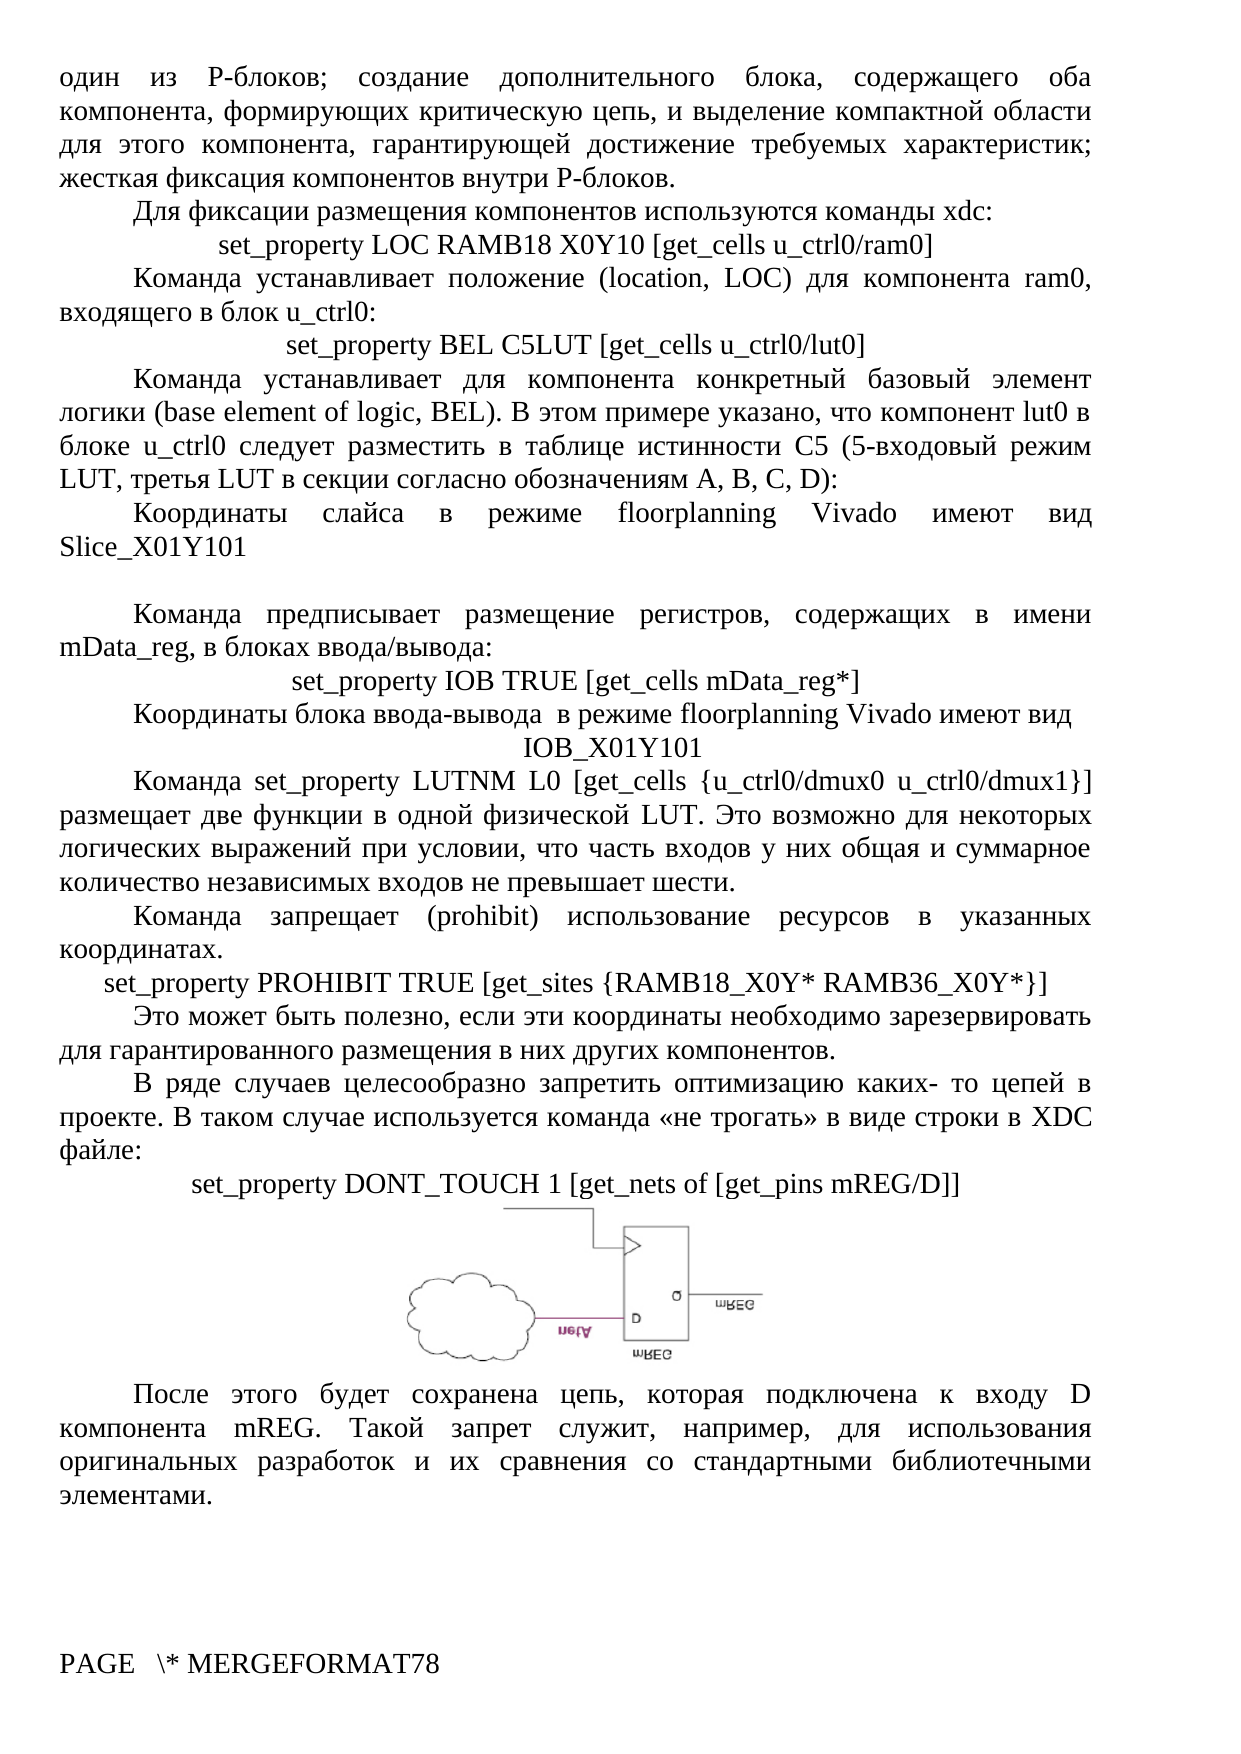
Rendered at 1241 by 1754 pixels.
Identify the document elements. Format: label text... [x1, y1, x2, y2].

text В ряде случаев целесообразно запретить оптимизацию каких- то цепей в проекте. В таком случае используется команда «не трогать» в виде строки в XDC файле: [59, 1065, 1092, 1166]
text set_property LOC RAMB18 X0Y10 [get_cells u_ctrl0/ram0] [59, 227, 1092, 260]
picture [360, 1199, 791, 1376]
text Команда предписывает размещение регистров, содержащих в имени mData_reg, в блоках ввода/вывода: [59, 596, 1092, 663]
text set_property IOB TRUE [get_cells mData_reg*] [59, 663, 1092, 696]
text set_property PROHIBIT TRUE [get_sites {RAMB18_X0Y* RAMB36_X0Y*}] [59, 965, 1092, 998]
text IOB_X01Y101 [59, 730, 1092, 763]
text Команда устанавливает для компонента конкретный базовый элемент логики (base element of logic, BEL). В этом примере указано, что компонент lut0 в блоке u_ctrl0 следует разместить в таблице истинности C5 (5-входовый режим LUT, третья LUT в секции согласно обозначениям A, B, C, D): [59, 361, 1092, 495]
text Координаты блока ввода-вывода в режиме floorplanning Vivado имеют вид [59, 696, 1092, 730]
text Команда устанавливает положение (location, LOC) для компонента ram0, входящего в блок u_ctrl0: [59, 260, 1092, 327]
text Для фиксации размещения компонентов используются команды xdc: [59, 193, 1092, 227]
text Это может быть полезно, если эти координаты необходимо зарезервировать для гарантированного размещения в них других компонентов. [59, 998, 1092, 1065]
text После этого будет сохранена цепь, которая подключена к входу D компонента mREG. Такой запрет служит, например, для использования оригинальных разработок и их сравнения со стандартными библиотечными элементами. [59, 1376, 1092, 1510]
text set_property BEL C5LUT [get_cells u_ctrl0/lut0] [59, 327, 1092, 361]
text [59, 59, 1092, 193]
text set_property DONT_TOUCH 1 [get_nets of [get_pins mREG/D]] [59, 1166, 1092, 1199]
text Координаты слайса в режиме floorplanning Vivado имеют вид Slice_X01Y101 [59, 495, 1092, 562]
text Команда запрещает (prohibit) использование ресурсов в указанных координатах. [59, 898, 1092, 965]
text Команда set_property LUTNM L0 [get_cells {u_ctrl0/dmux0 u_ctrl0/dmux1}] размещает две функции в одной физической LUT. Это возможно для некоторых логических выражений при условии, что часть входов у них общая и суммарное количество независимых входов не превышает шести. [59, 763, 1092, 898]
